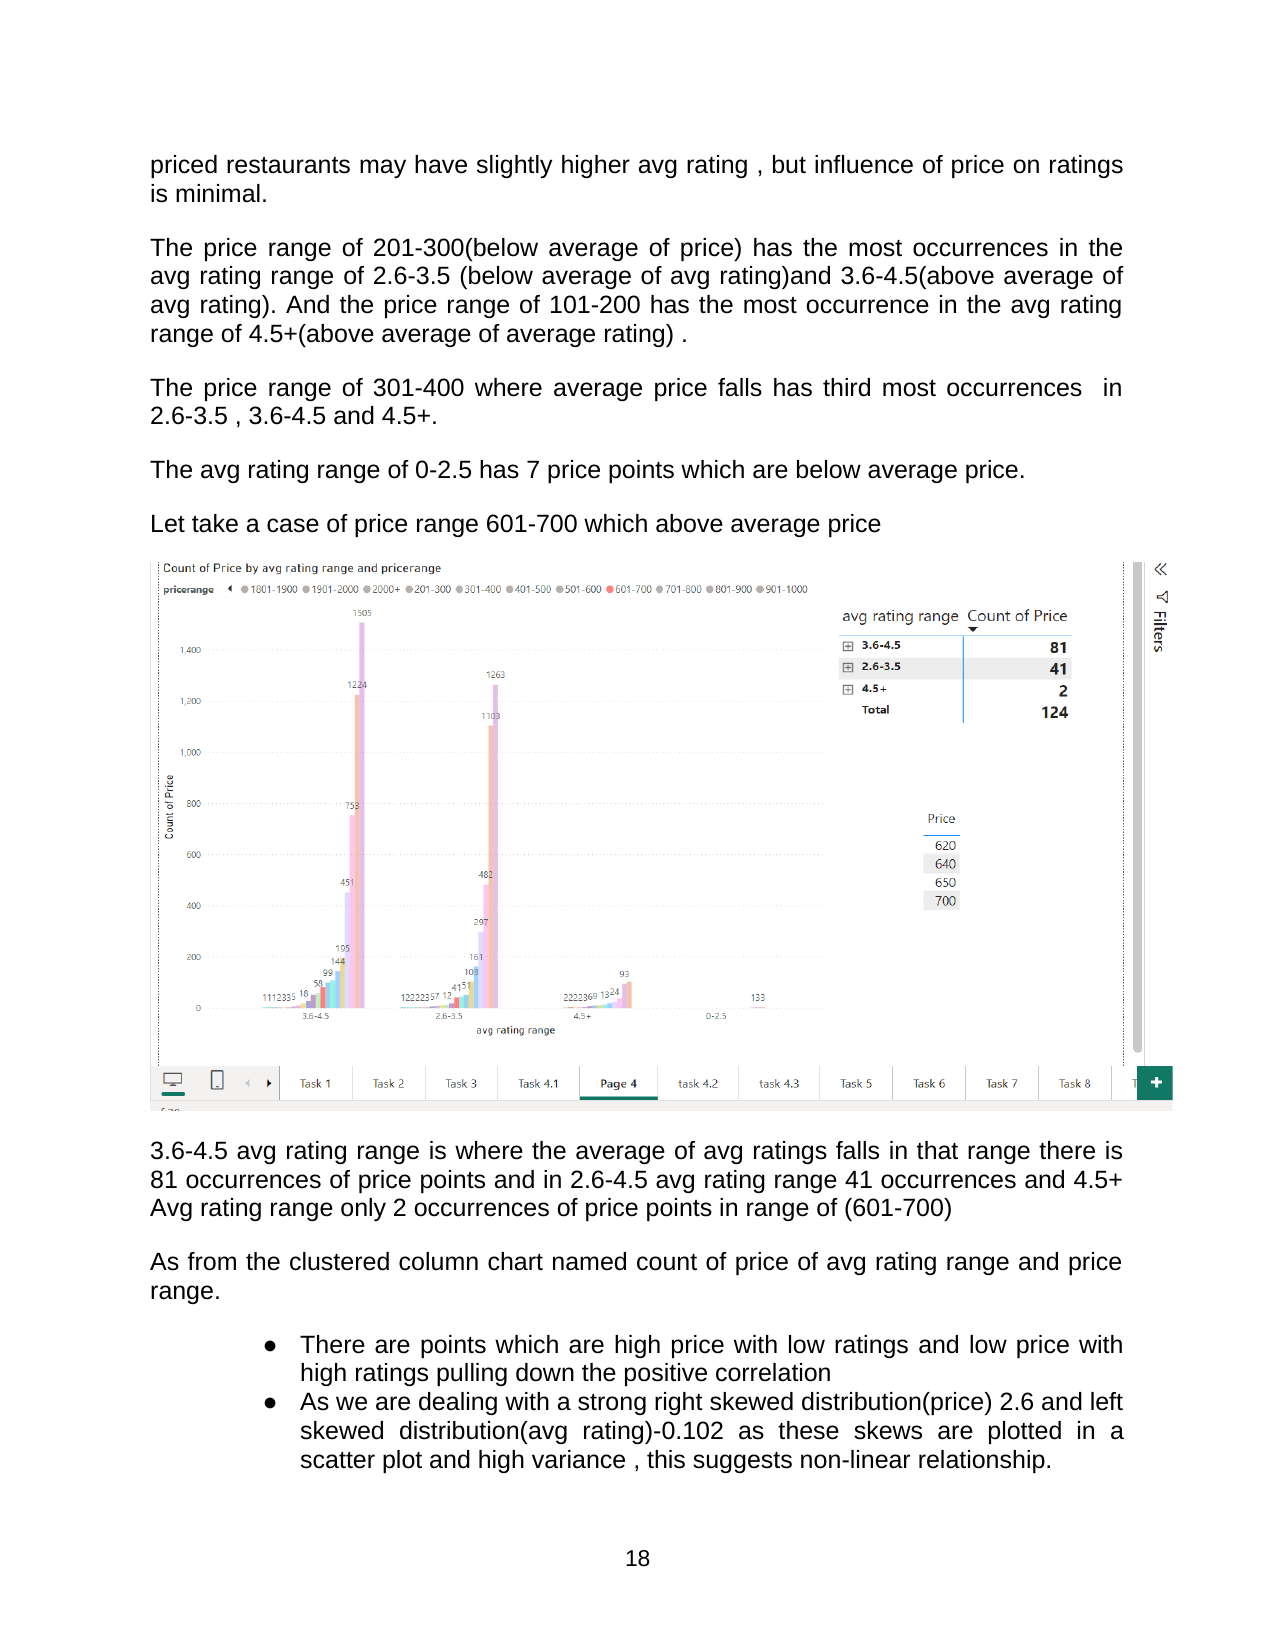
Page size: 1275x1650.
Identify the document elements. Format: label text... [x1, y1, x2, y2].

picture [150, 562, 1173, 1111]
text The price range of 201-300(below average of price) has the most occurrences in the avg rating range of 2.6-3.5 (below average of avg rating)and 3.6-4.5(above average of avg rating). And the price range of 101-200 has the most occurrence in the avg rating range of 4.5+(above average of average rating) . [150, 232, 1125, 347]
text As from the clustered column chart named count of price of avg rating range and price range. [150, 1247, 1125, 1305]
text 3.6-4.5 avg rating range is where the average of avg ratings falls in that range there is 81 occurrences of price points and in 2.6-4.5 avg rating range 41 occurrences and 4.5+ Avg rating range only 2 occurrences of price points in range of (601-700) [150, 1136, 1125, 1222]
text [150, 150, 1125, 207]
text Let take a case of price range 601-700 which above average price [150, 509, 1125, 537]
text The price range of 301-400 where average price falls has third most occurrences in 2.6-3.5 , 3.6-4.5 and 4.5+. [150, 372, 1125, 430]
list As we are dealing with a strong right skewed distribution(price) 2.6 and left skewed distribution(avg rating)-0.102 as these skews are plotted in a scatter plot and high variance , this suggests non-linear relationship. [262, 1387, 1125, 1473]
list There are points which are high price with low ratings and low price with high ratings pulling down the positive correlation [262, 1330, 1125, 1387]
text The avg rating range of 0-2.5 has 7 price points which are below average price. [150, 455, 1125, 484]
